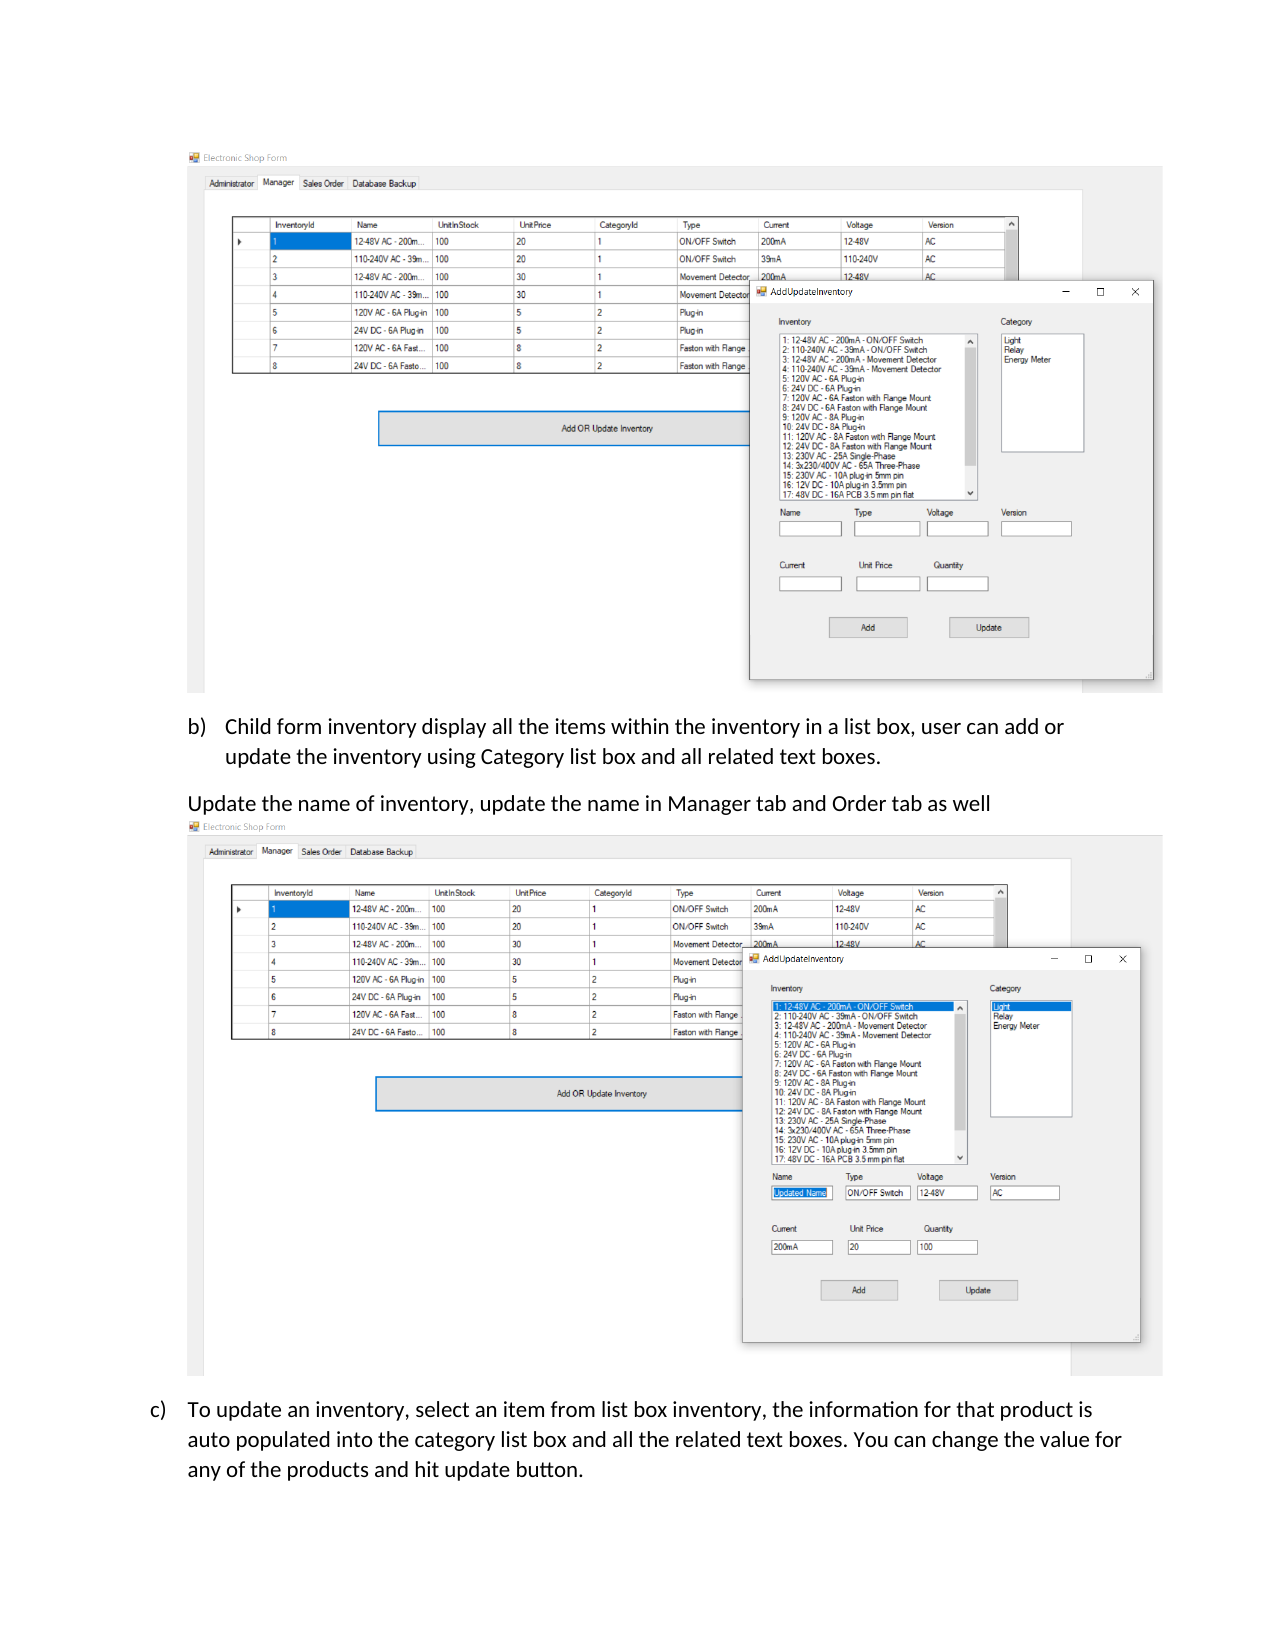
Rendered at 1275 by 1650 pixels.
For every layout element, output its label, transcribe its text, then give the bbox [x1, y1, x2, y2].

picture [187, 150, 1163, 693]
list Child form inventory display all the items within the inventory in a list box, user can add or update the inventory using Category list box and all related text boxes. [187, 712, 1125, 770]
picture [187, 819, 1163, 1376]
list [150, 1395, 1125, 1483]
text Update the name of inventory, update the name in Manager tab and Order tab as well [187, 789, 1125, 819]
